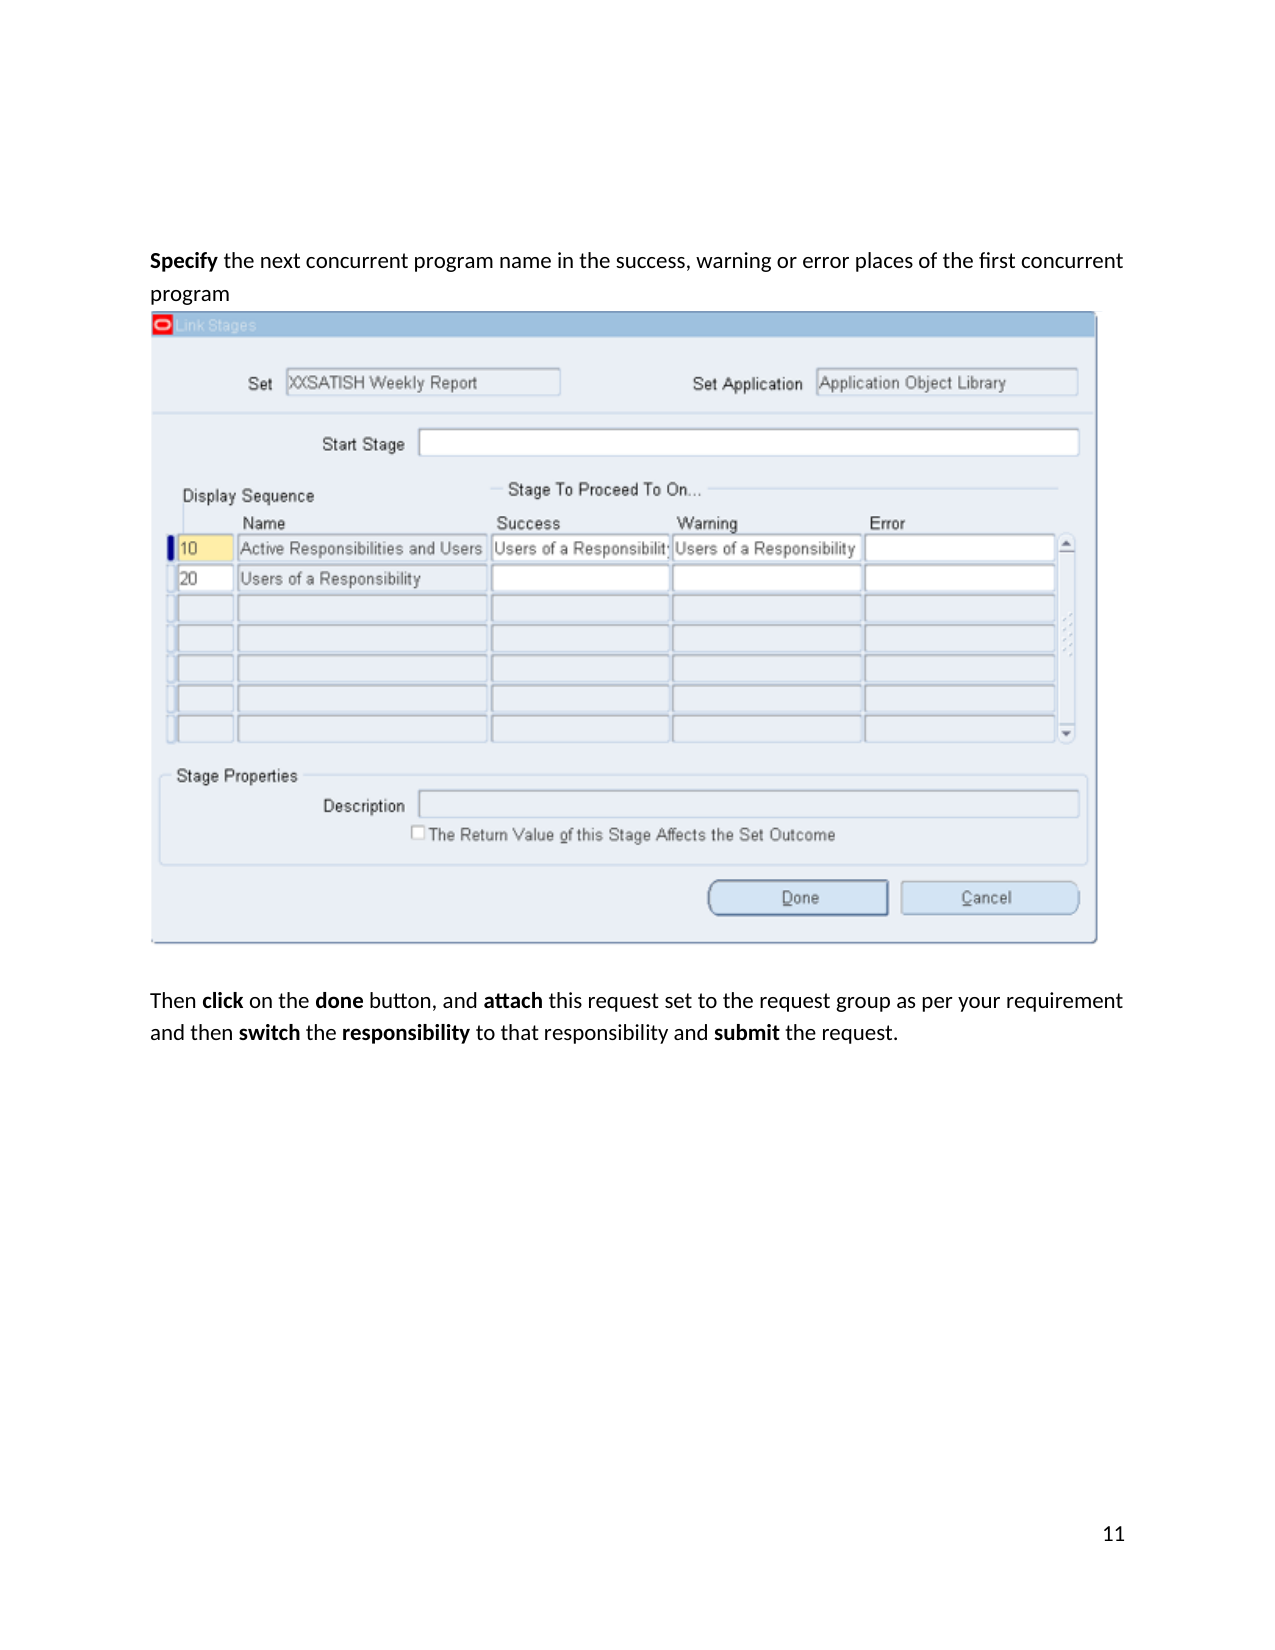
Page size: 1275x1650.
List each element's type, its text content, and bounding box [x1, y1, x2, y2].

text Then click on the done button, and attach this request set to the request group as per your requirement and then switch the responsibility to that responsibility and submit the request. [150, 986, 1125, 1047]
picture [150, 311, 1104, 950]
text Specify the next concurrent program name in the success, warning or error places of the first concurrent program [150, 247, 1125, 307]
